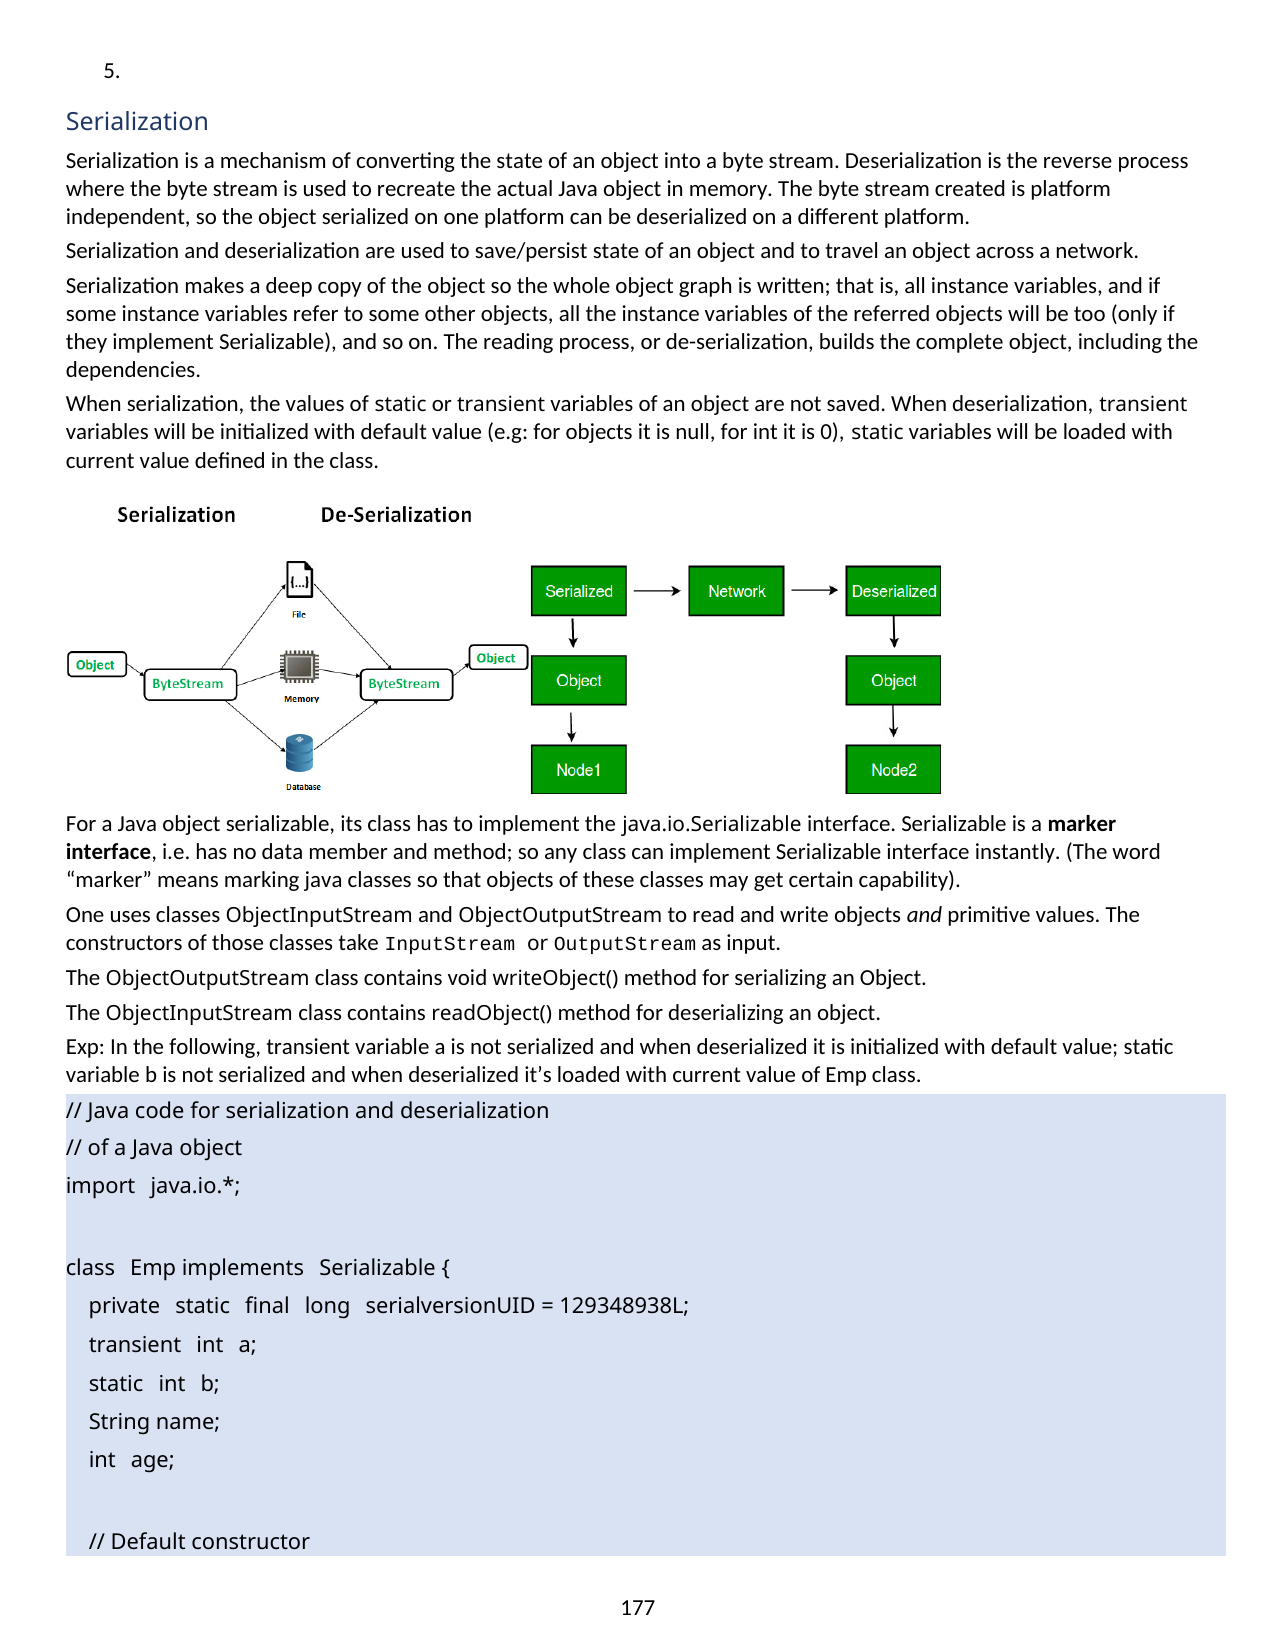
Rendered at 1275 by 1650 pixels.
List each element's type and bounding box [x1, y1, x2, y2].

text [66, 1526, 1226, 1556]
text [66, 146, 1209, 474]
picture [65, 480, 941, 794]
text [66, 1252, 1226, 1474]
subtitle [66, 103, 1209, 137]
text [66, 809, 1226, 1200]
